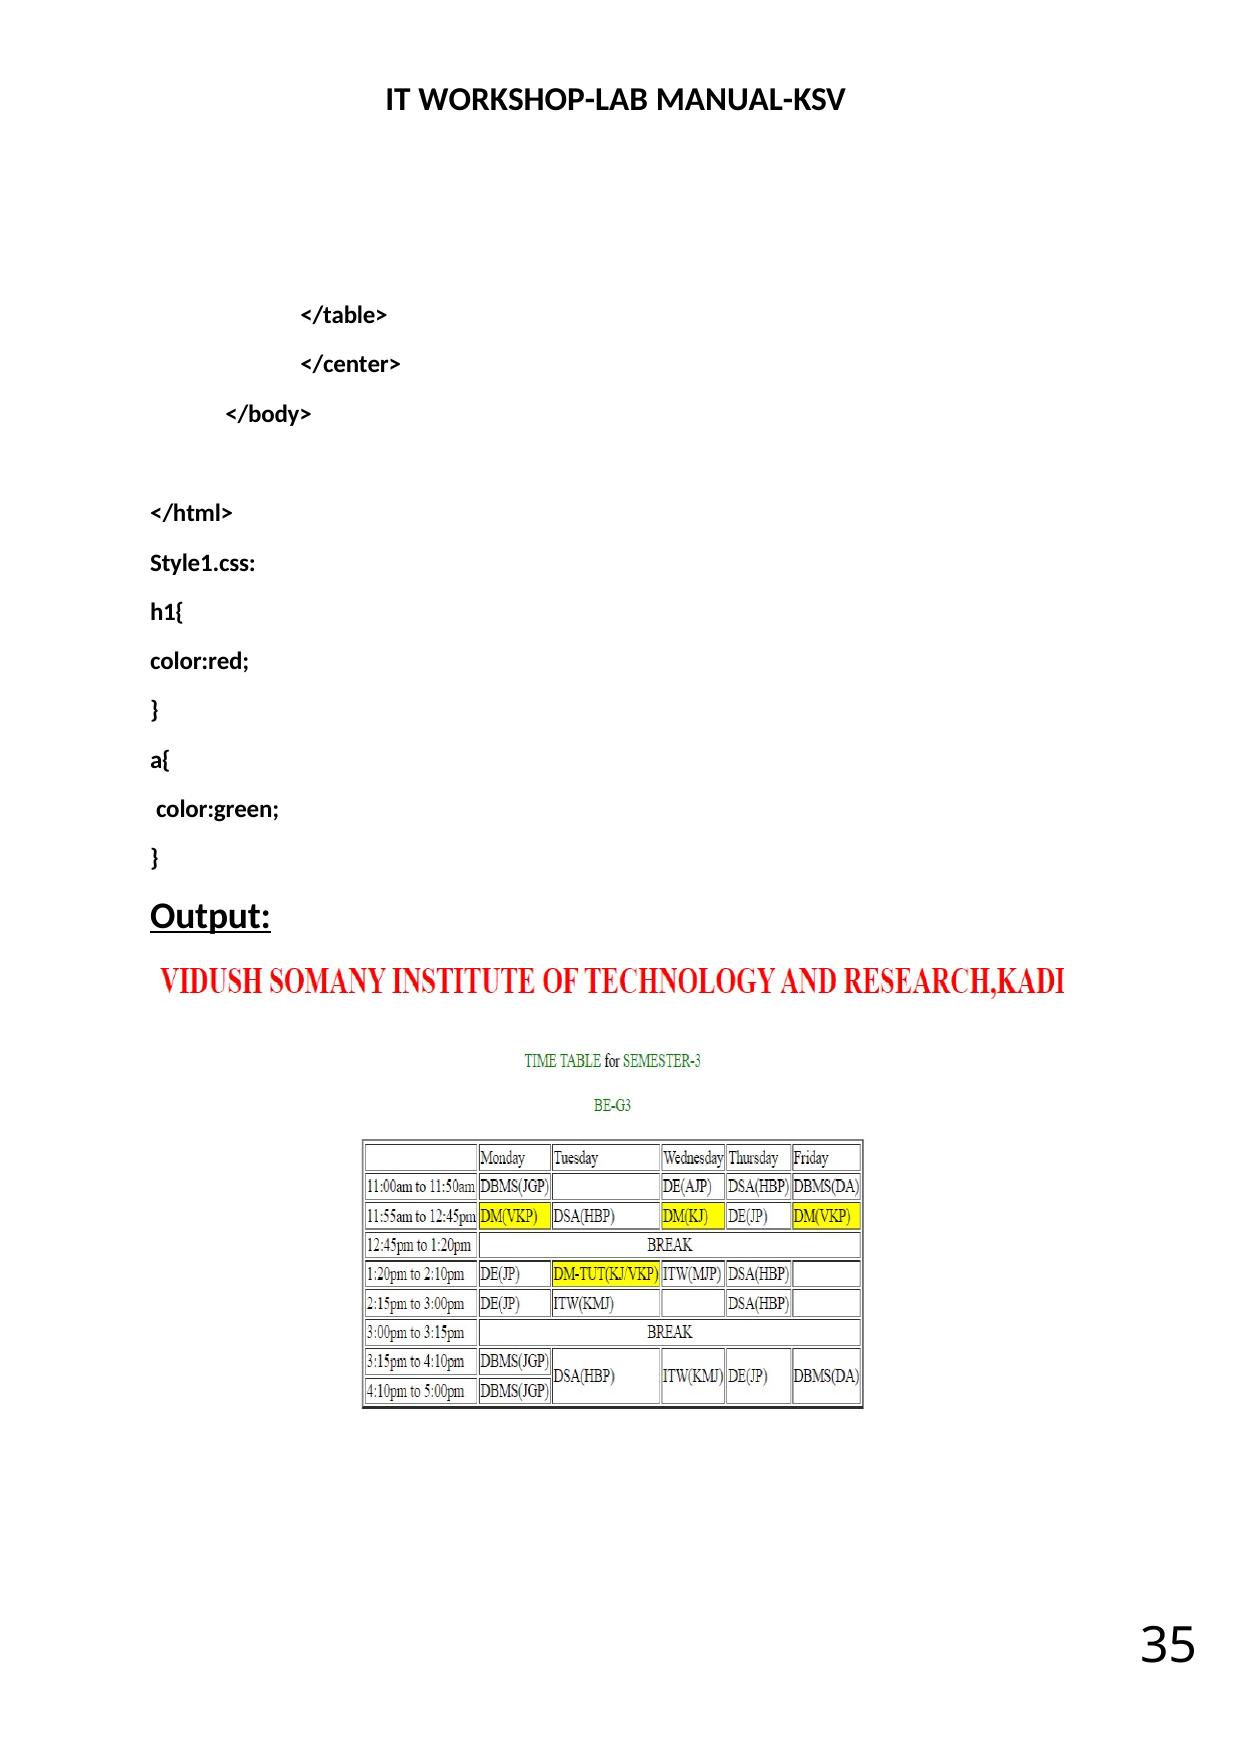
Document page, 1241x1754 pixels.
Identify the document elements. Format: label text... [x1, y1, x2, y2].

picture [159, 968, 1064, 1409]
text a{ color:green; [150, 744, 290, 824]
text Output: [150, 892, 1186, 938]
text </center> [300, 349, 1186, 379]
text } [150, 842, 1186, 873]
text </body> [225, 398, 1186, 429]
text </html> Style1.css: h1{ color:red; [150, 498, 280, 675]
text } [150, 694, 1186, 725]
text </table> [300, 299, 1186, 330]
